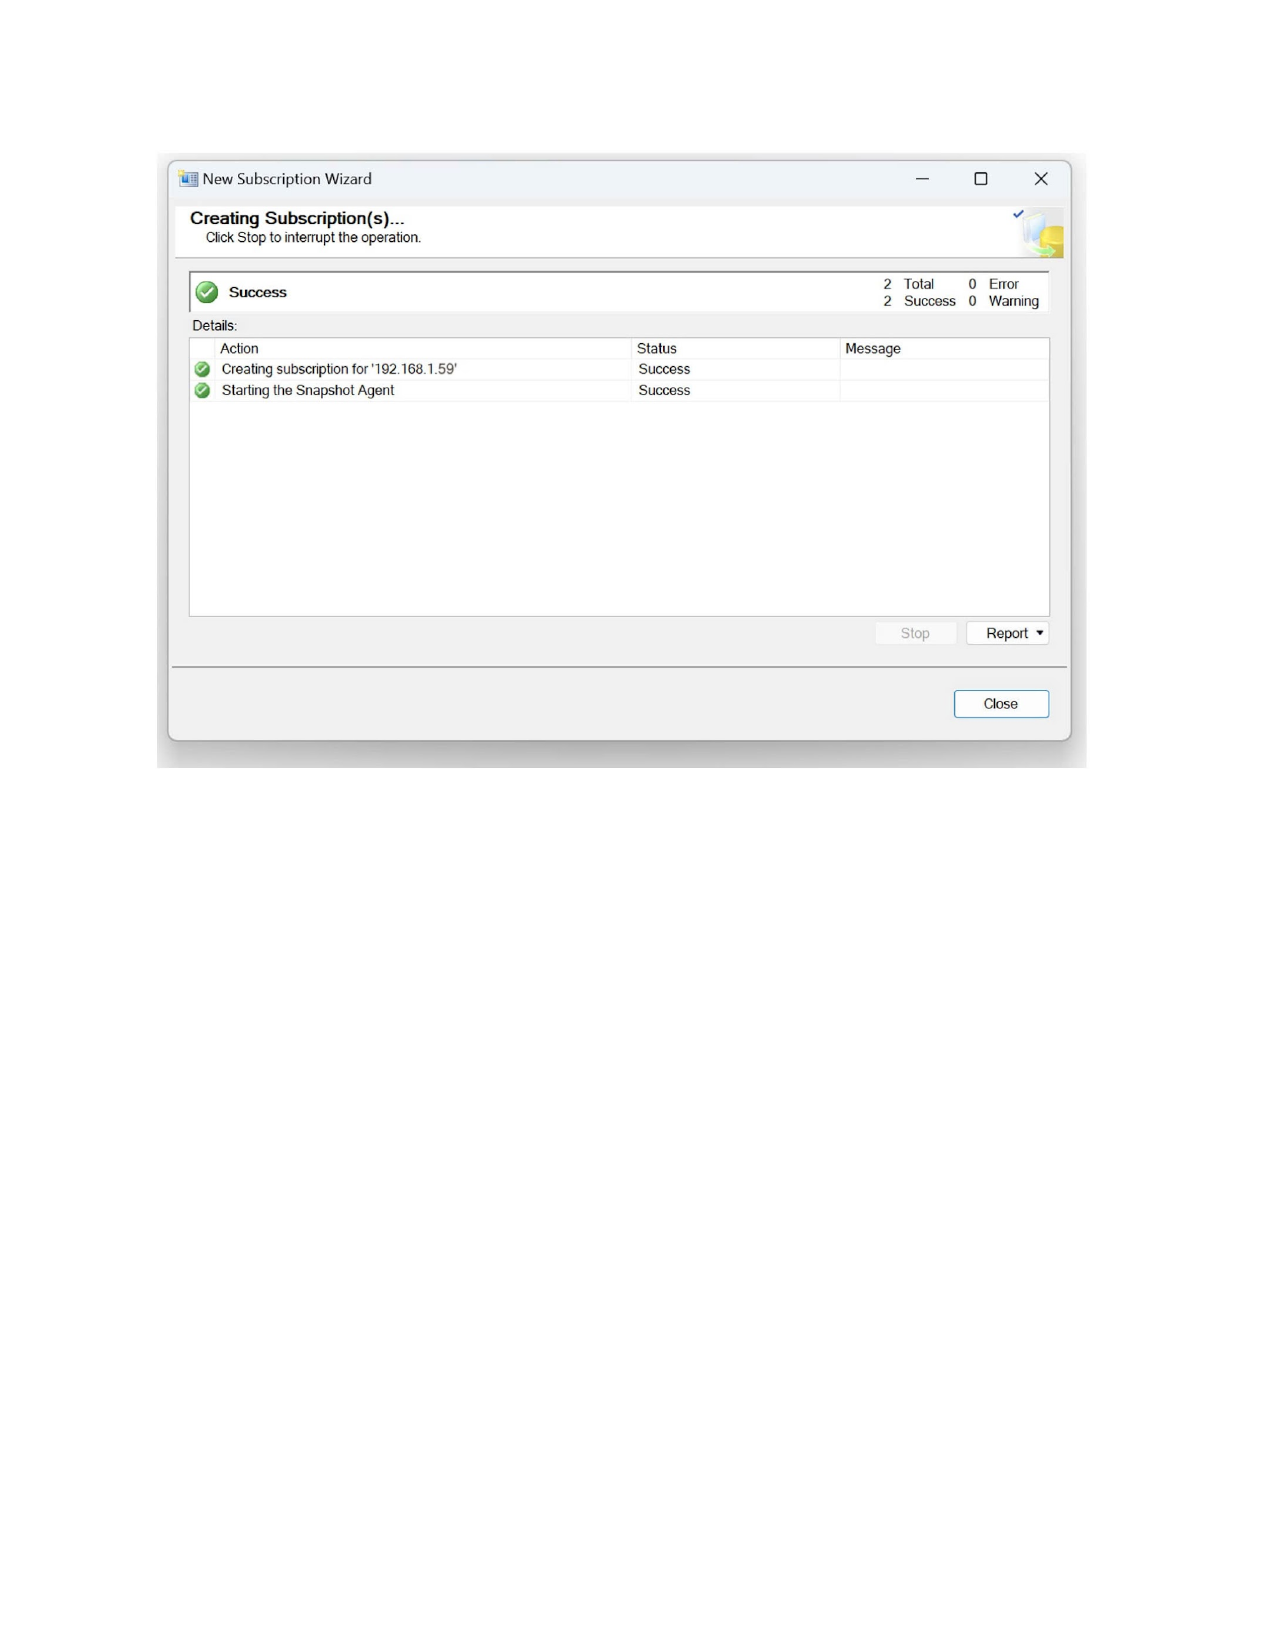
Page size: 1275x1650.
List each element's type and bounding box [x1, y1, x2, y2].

picture [150, 150, 1090, 769]
